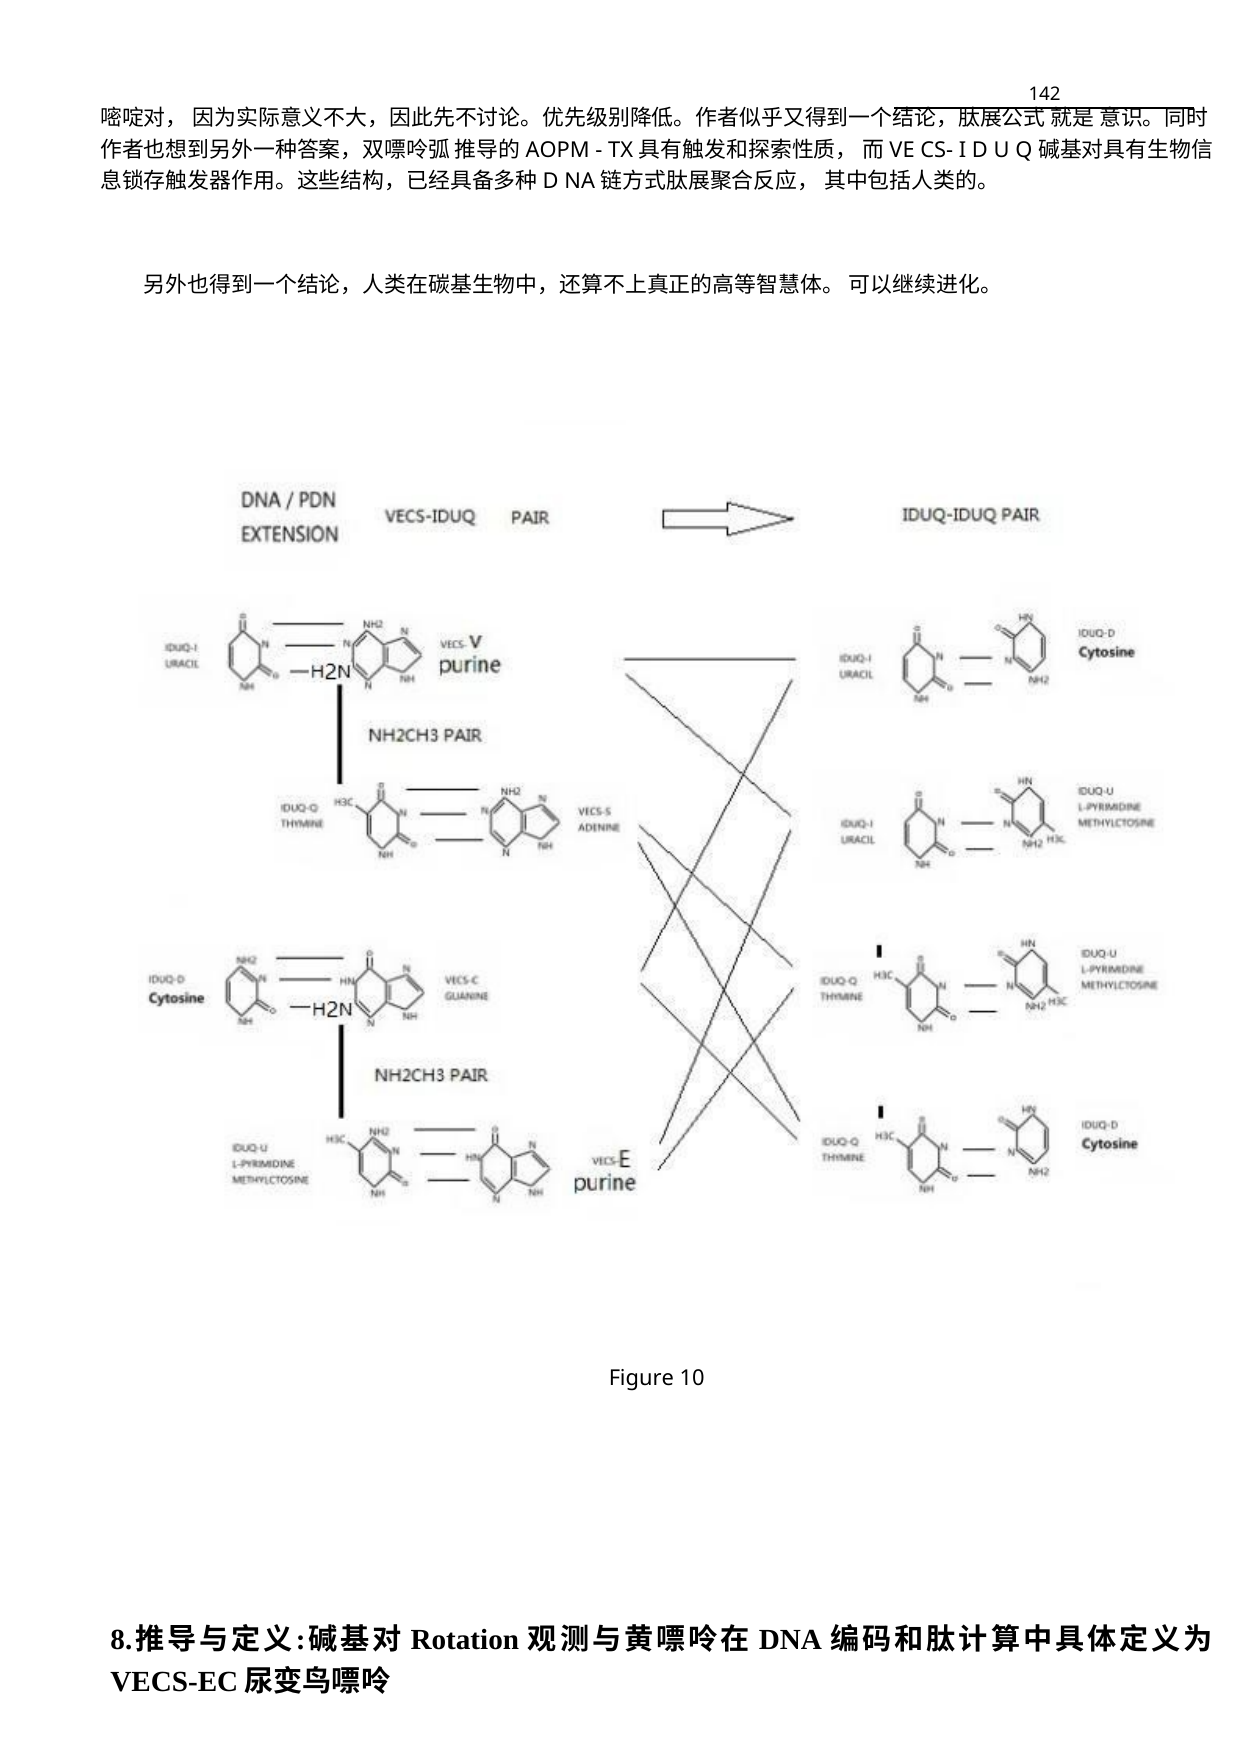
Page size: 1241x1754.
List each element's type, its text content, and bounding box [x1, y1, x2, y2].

subtitle 8.推导与定义:碱基对Rotation观测与黄嘌呤在DNA编码和肽计算中具体定义为VECS-EC尿变鸟嘌呤 [110, 1615, 1213, 1700]
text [100, 100, 1213, 195]
text Figure 10 [100, 1362, 1213, 1392]
picture [137, 420, 1176, 1291]
text 另外也得到一个结论，人类在碳基生物中，还算不上真正的高等智慧体。 可以继续进化。 [100, 267, 1213, 298]
